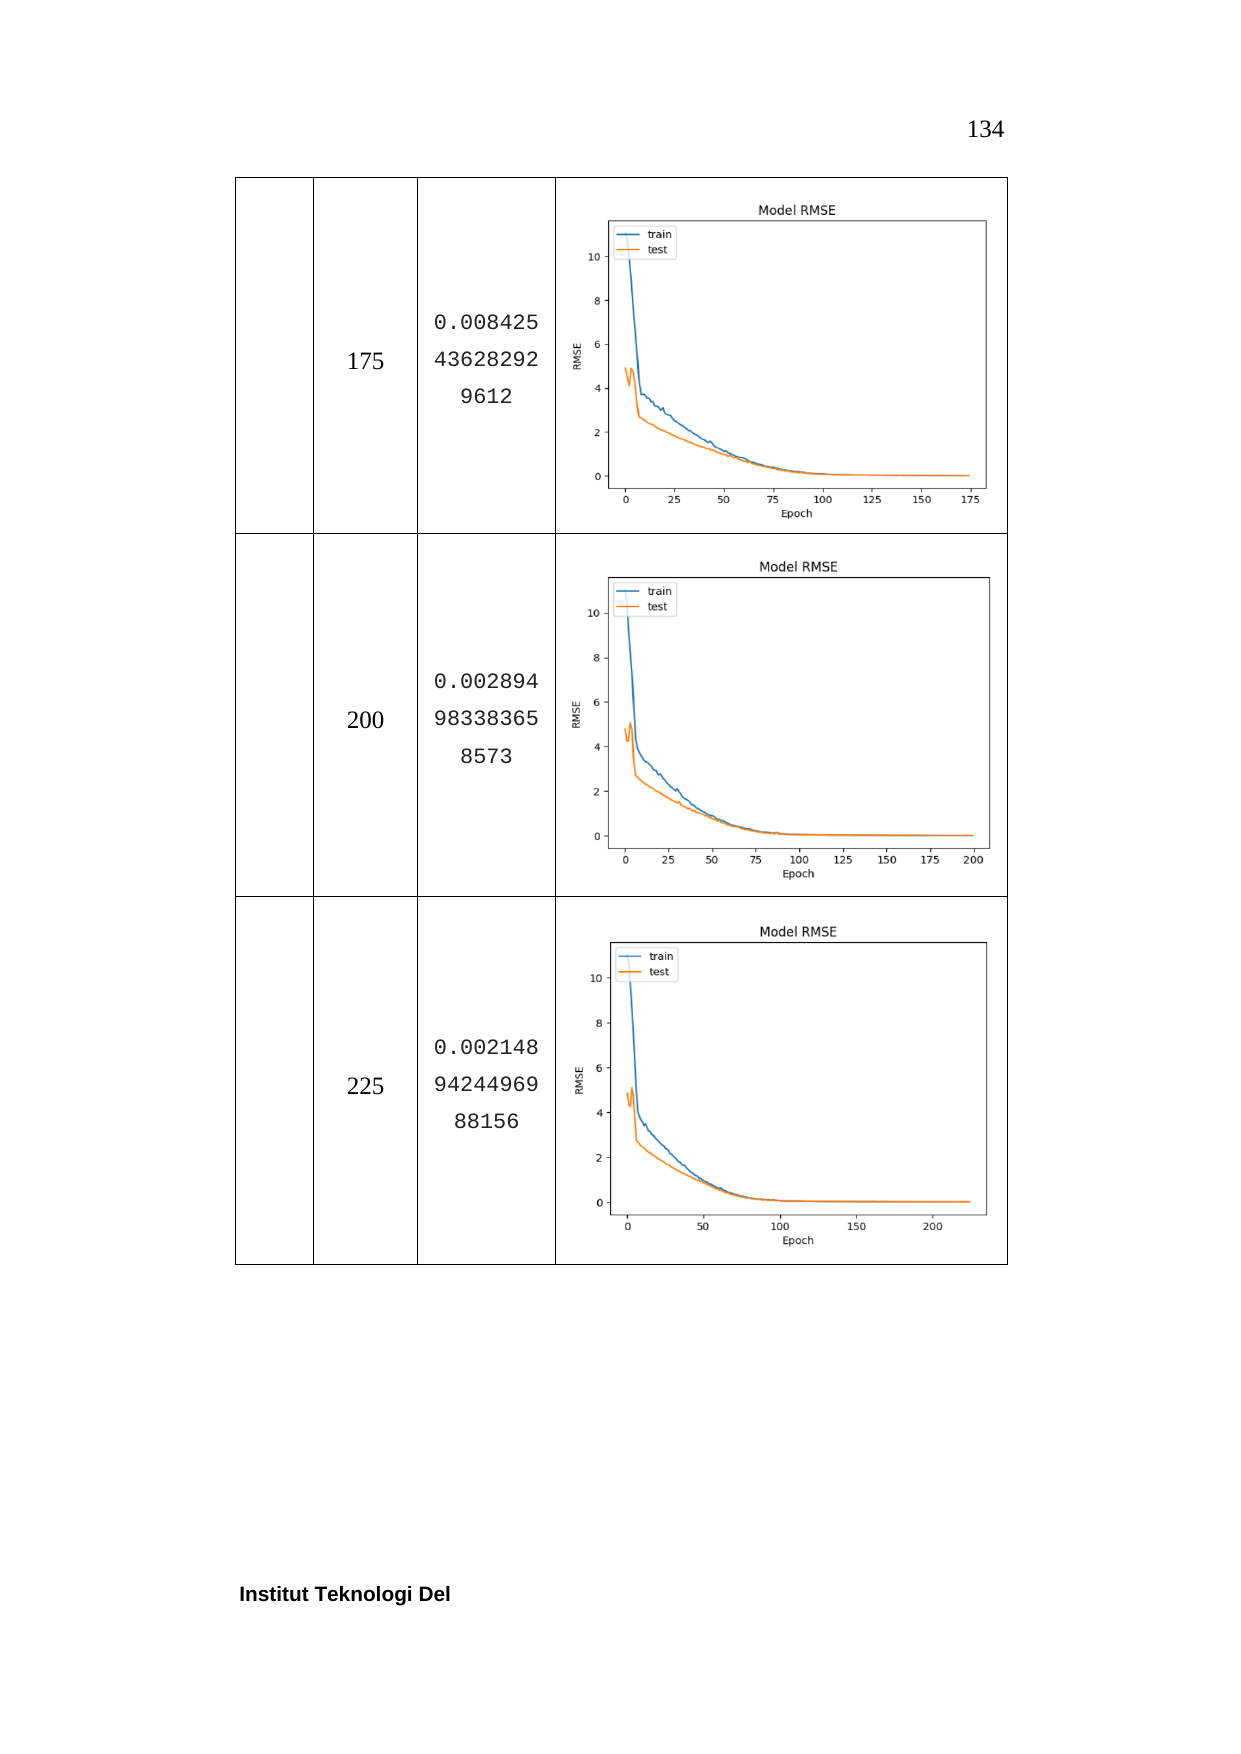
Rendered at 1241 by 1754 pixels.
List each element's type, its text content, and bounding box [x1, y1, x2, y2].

picture [570, 922, 993, 1250]
table_cell 0.0021489424496988156 [418, 897, 555, 1264]
picture [572, 203, 991, 519]
table_cell 0.002894983383658573 [418, 534, 555, 896]
table_cell 175 [314, 178, 417, 532]
table_cell [556, 534, 1007, 896]
table_cell 0.008425436282929612 [418, 178, 555, 532]
table_cell [236, 897, 313, 1264]
table_cell 200 [314, 534, 417, 896]
table_cell [556, 897, 1007, 1264]
table_cell [236, 178, 313, 532]
table_cell 225 [314, 897, 417, 1264]
table_cell [236, 534, 313, 896]
picture [569, 558, 994, 882]
table_cell [556, 178, 1007, 532]
